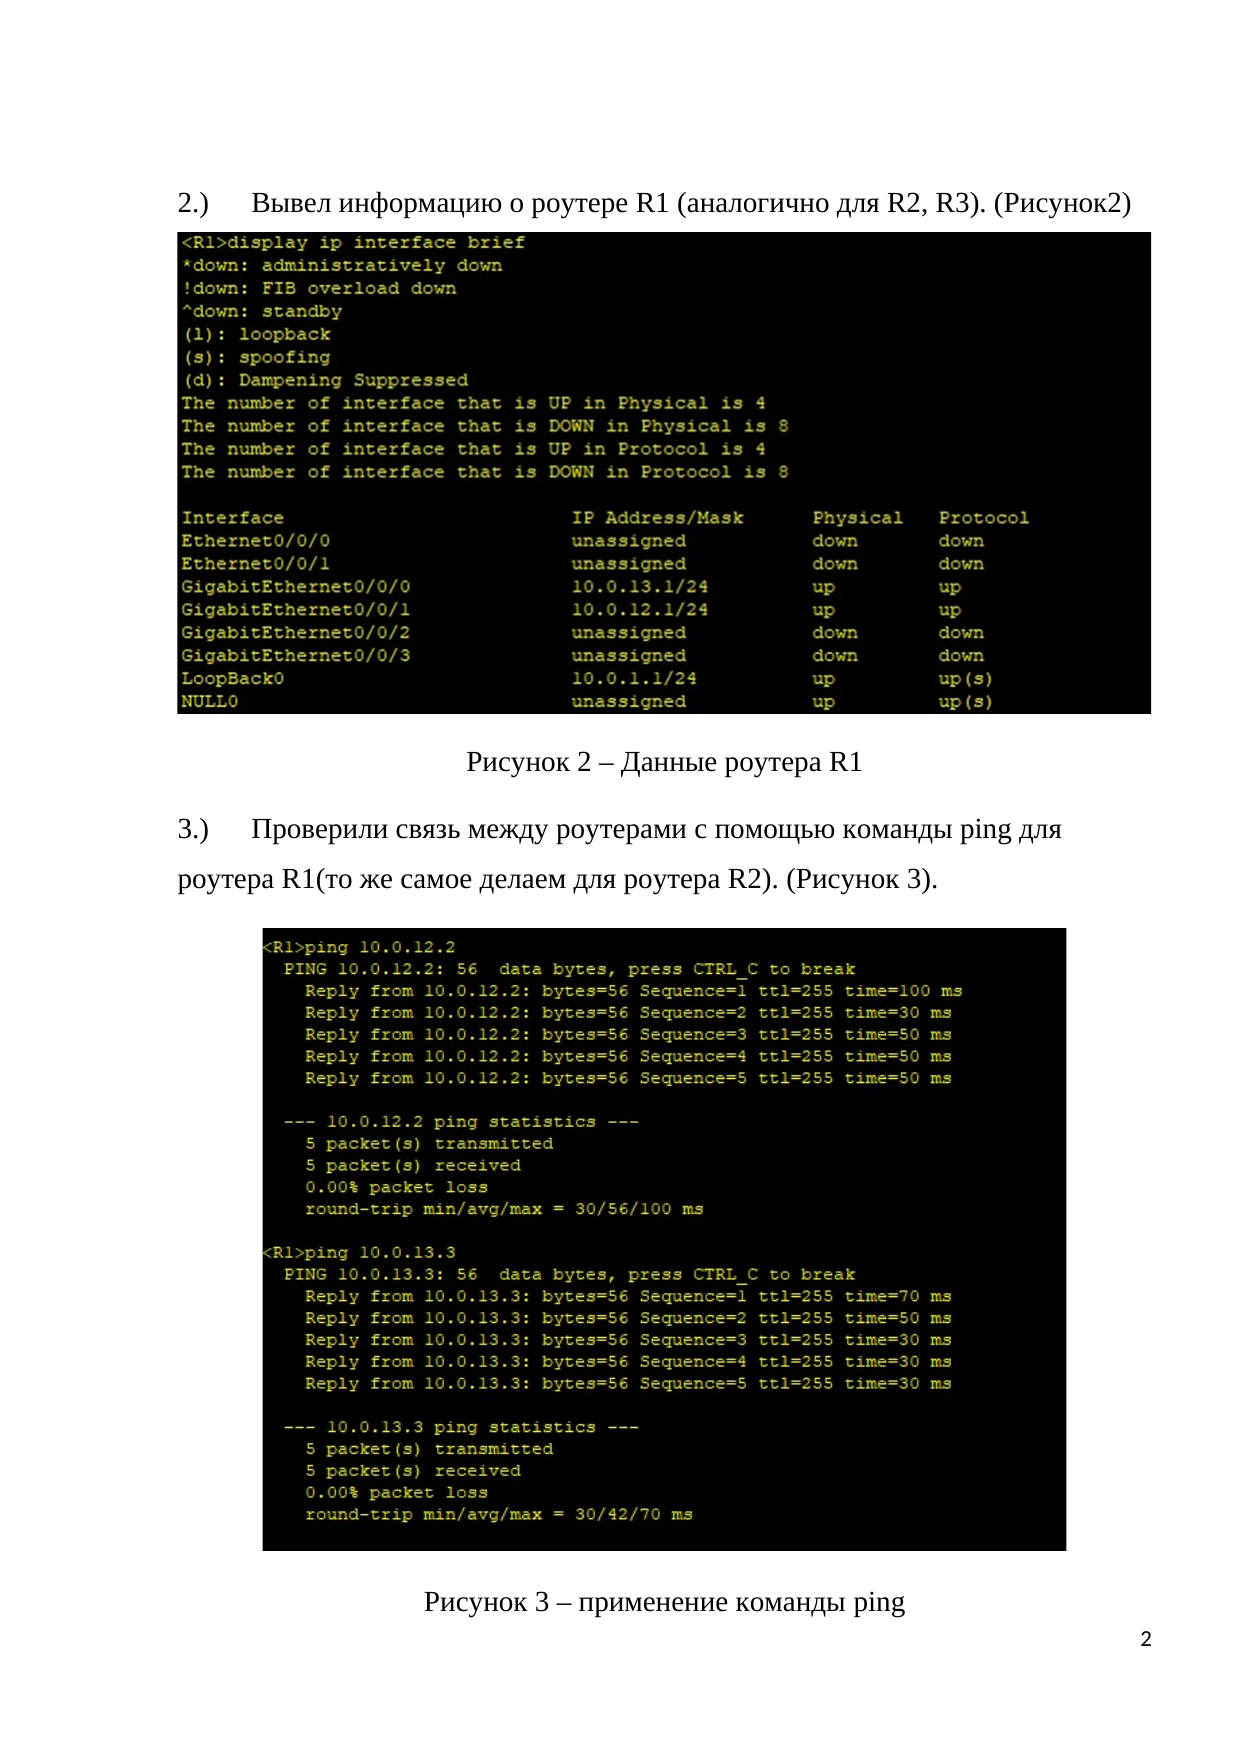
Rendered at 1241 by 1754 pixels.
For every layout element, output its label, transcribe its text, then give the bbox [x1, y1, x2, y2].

picture [177, 232, 1152, 714]
text Рисунок 2 – Данные роутера R1 [177, 744, 1152, 778]
text 3.) Проверили связь между роутерами с помощью команды ping для роутера R1(то же самое делаем для роутера R2). (Рисунок 3). [177, 811, 1152, 895]
text 2.) Вывел информацию о роутере R1 (аналогично для R2, R3). (Рисунок2) [177, 185, 1152, 232]
picture [262, 928, 1067, 1551]
text Рисунок 3 – применение команды ping [177, 1584, 1152, 1618]
